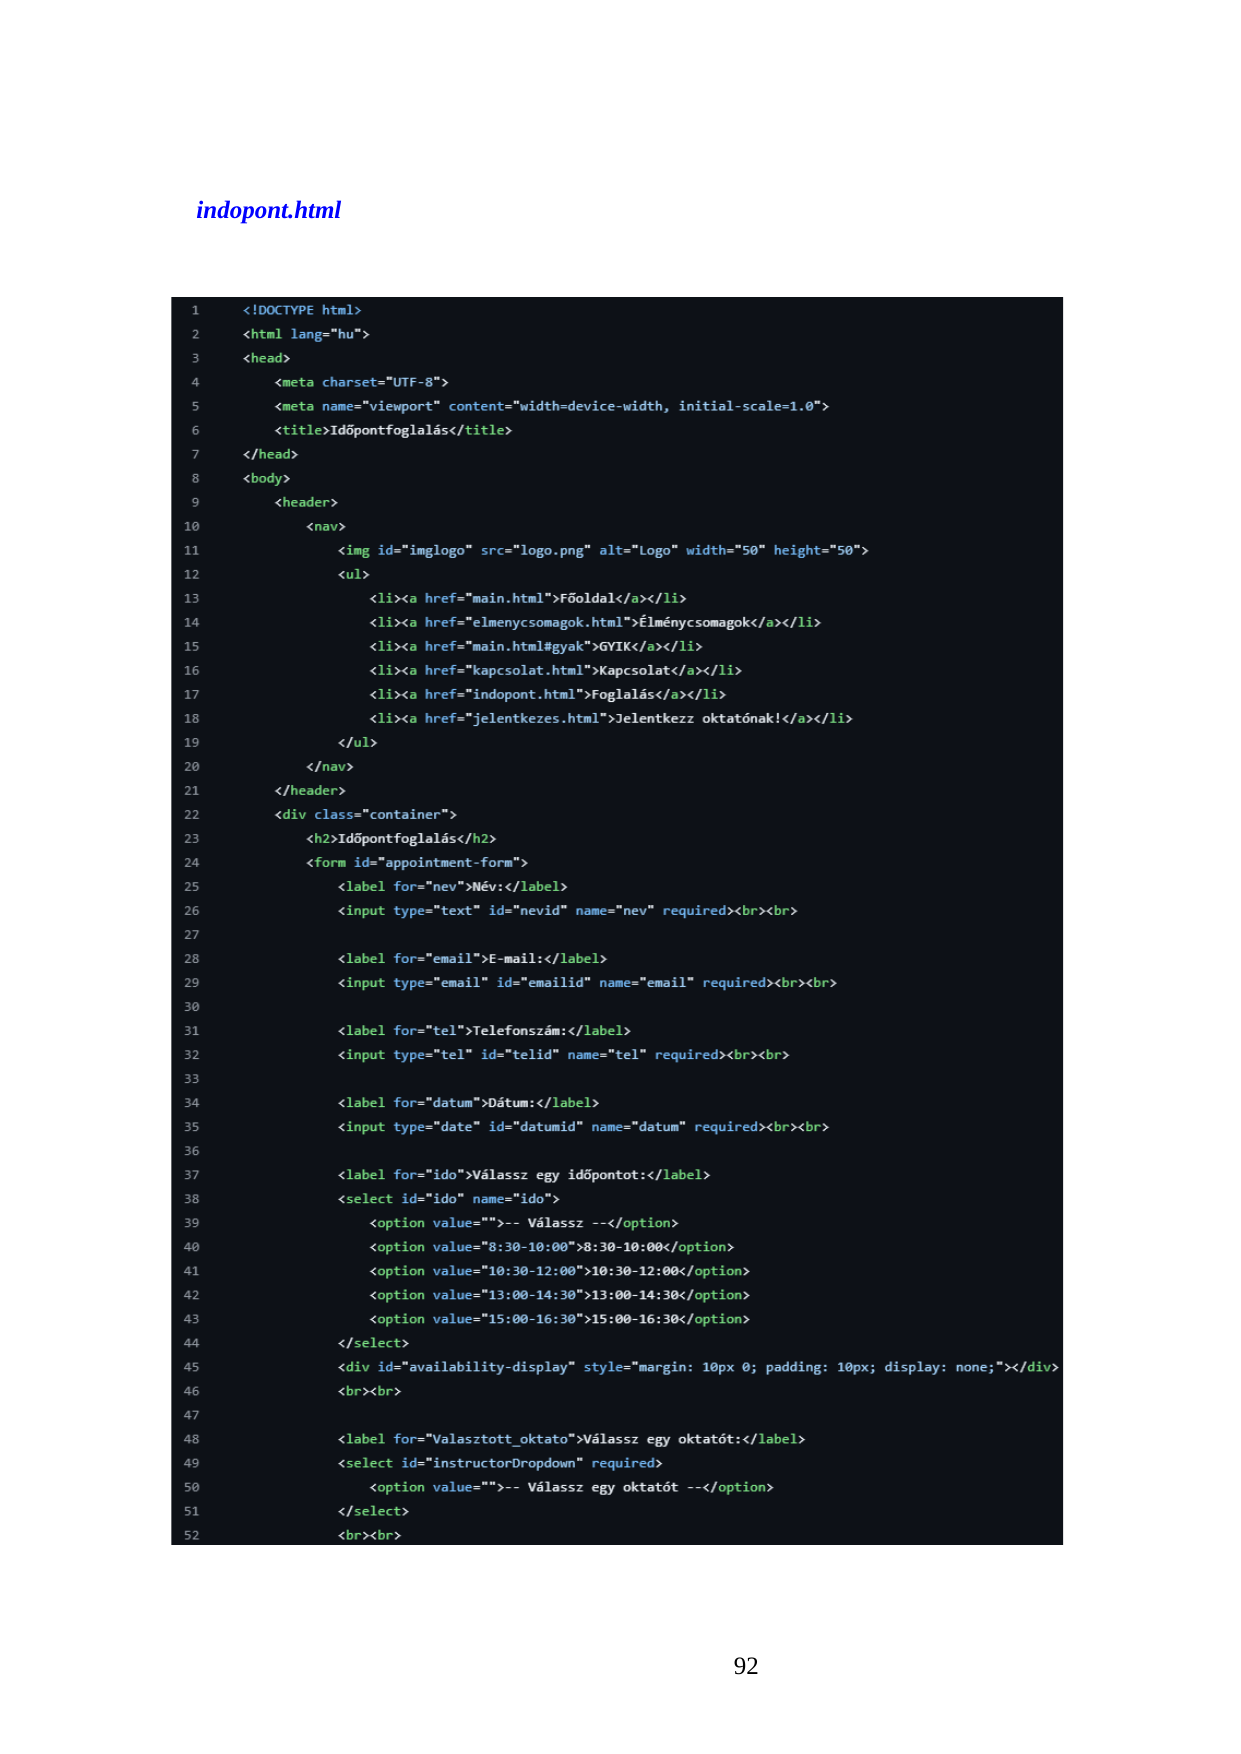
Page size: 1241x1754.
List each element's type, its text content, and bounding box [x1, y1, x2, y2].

picture [171, 297, 1064, 1545]
subtitle indopont.html [171, 195, 1093, 224]
